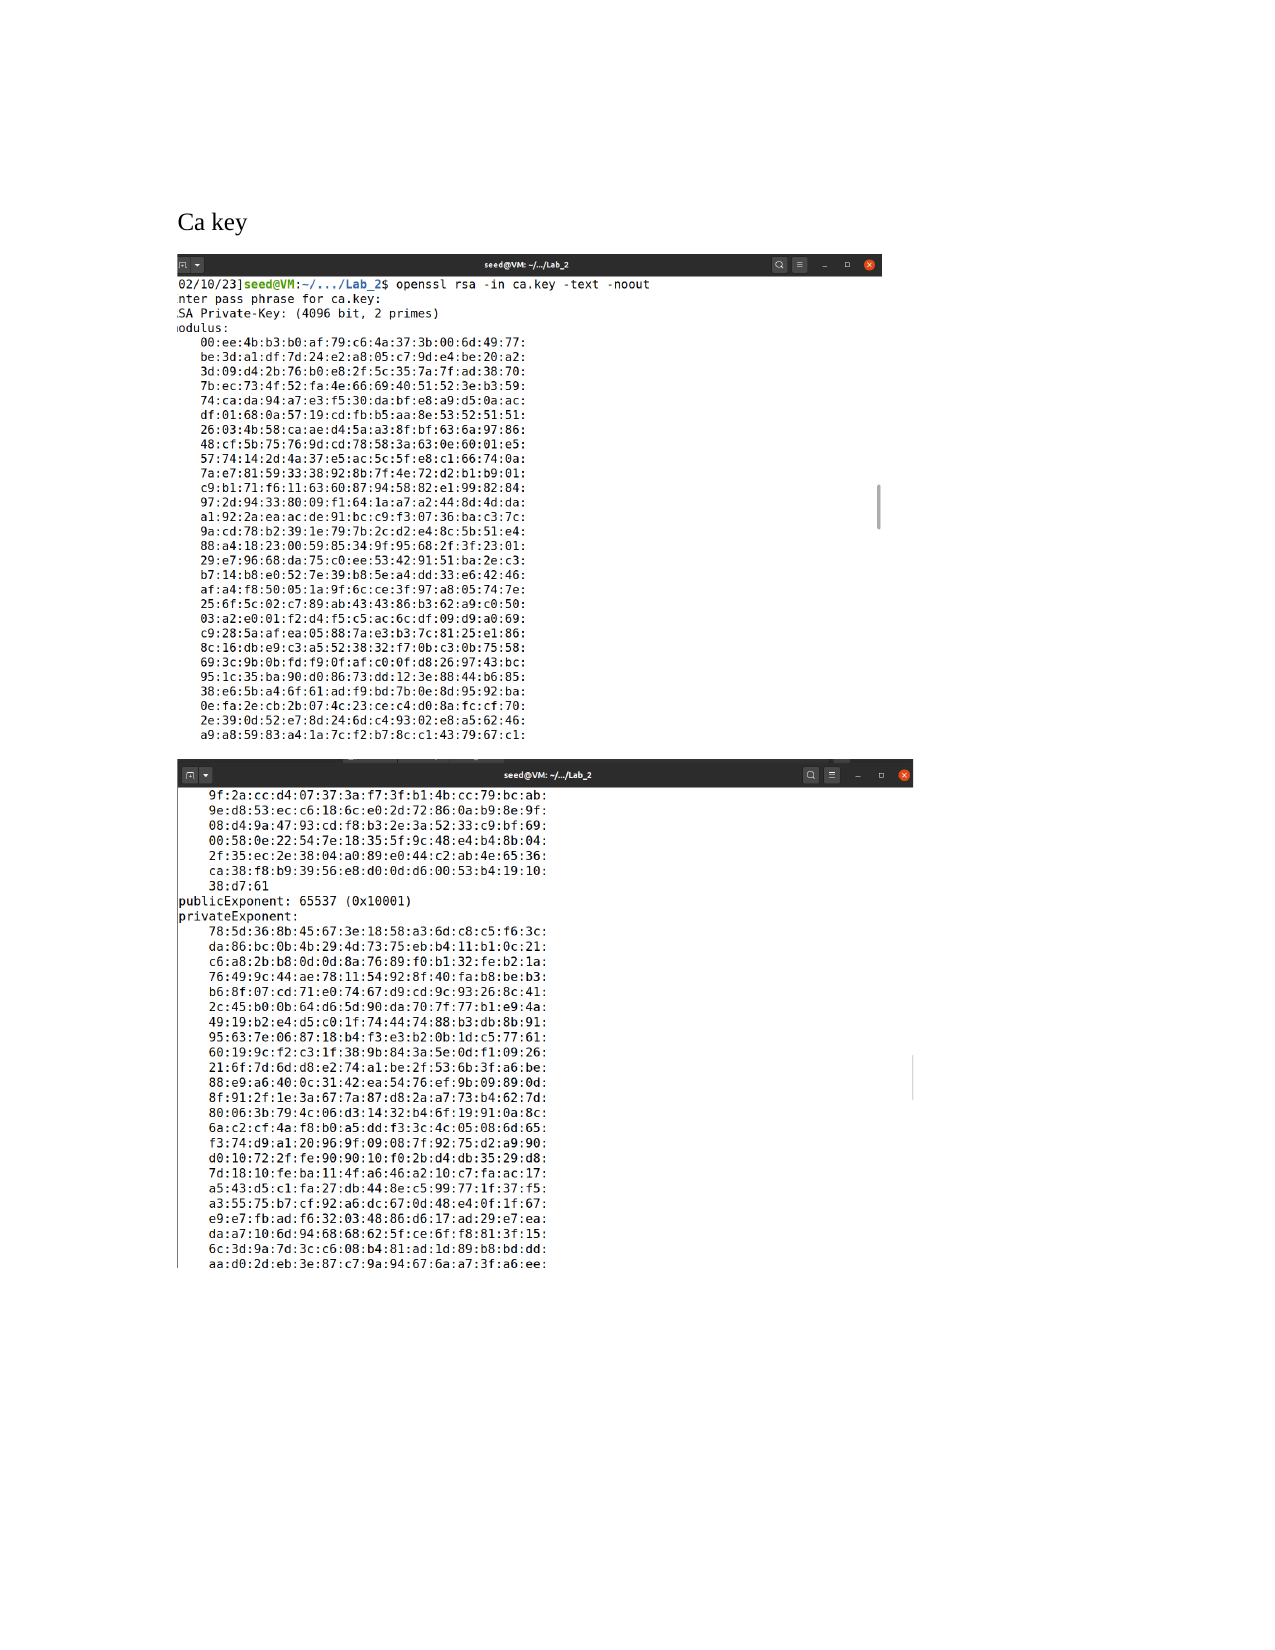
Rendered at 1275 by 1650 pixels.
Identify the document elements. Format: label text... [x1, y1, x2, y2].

picture [177, 254, 882, 741]
text Ca key [177, 207, 1098, 236]
picture [177, 759, 914, 1268]
